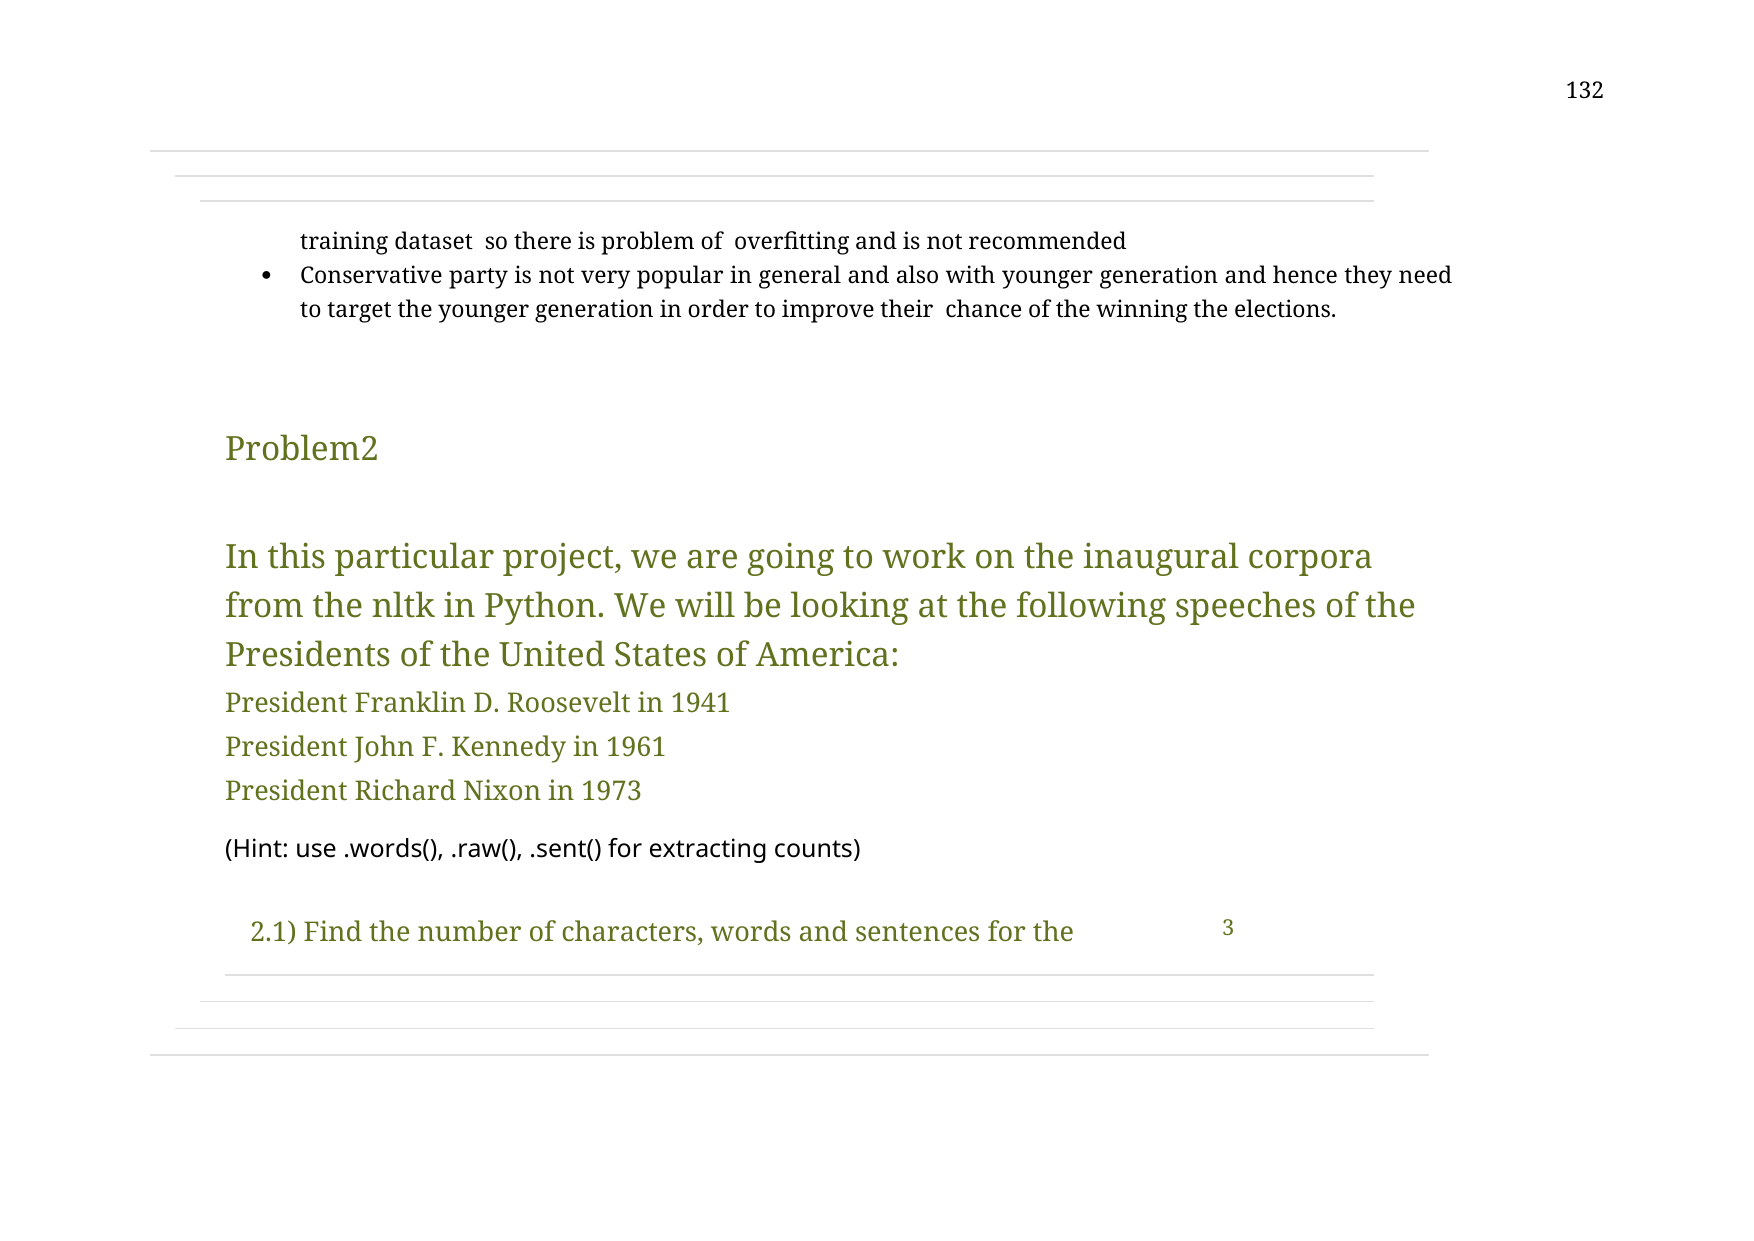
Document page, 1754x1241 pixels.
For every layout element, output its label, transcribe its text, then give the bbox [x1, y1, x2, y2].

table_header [150, 152, 1374, 1054]
table_header 7 [1374, 152, 1429, 1054]
